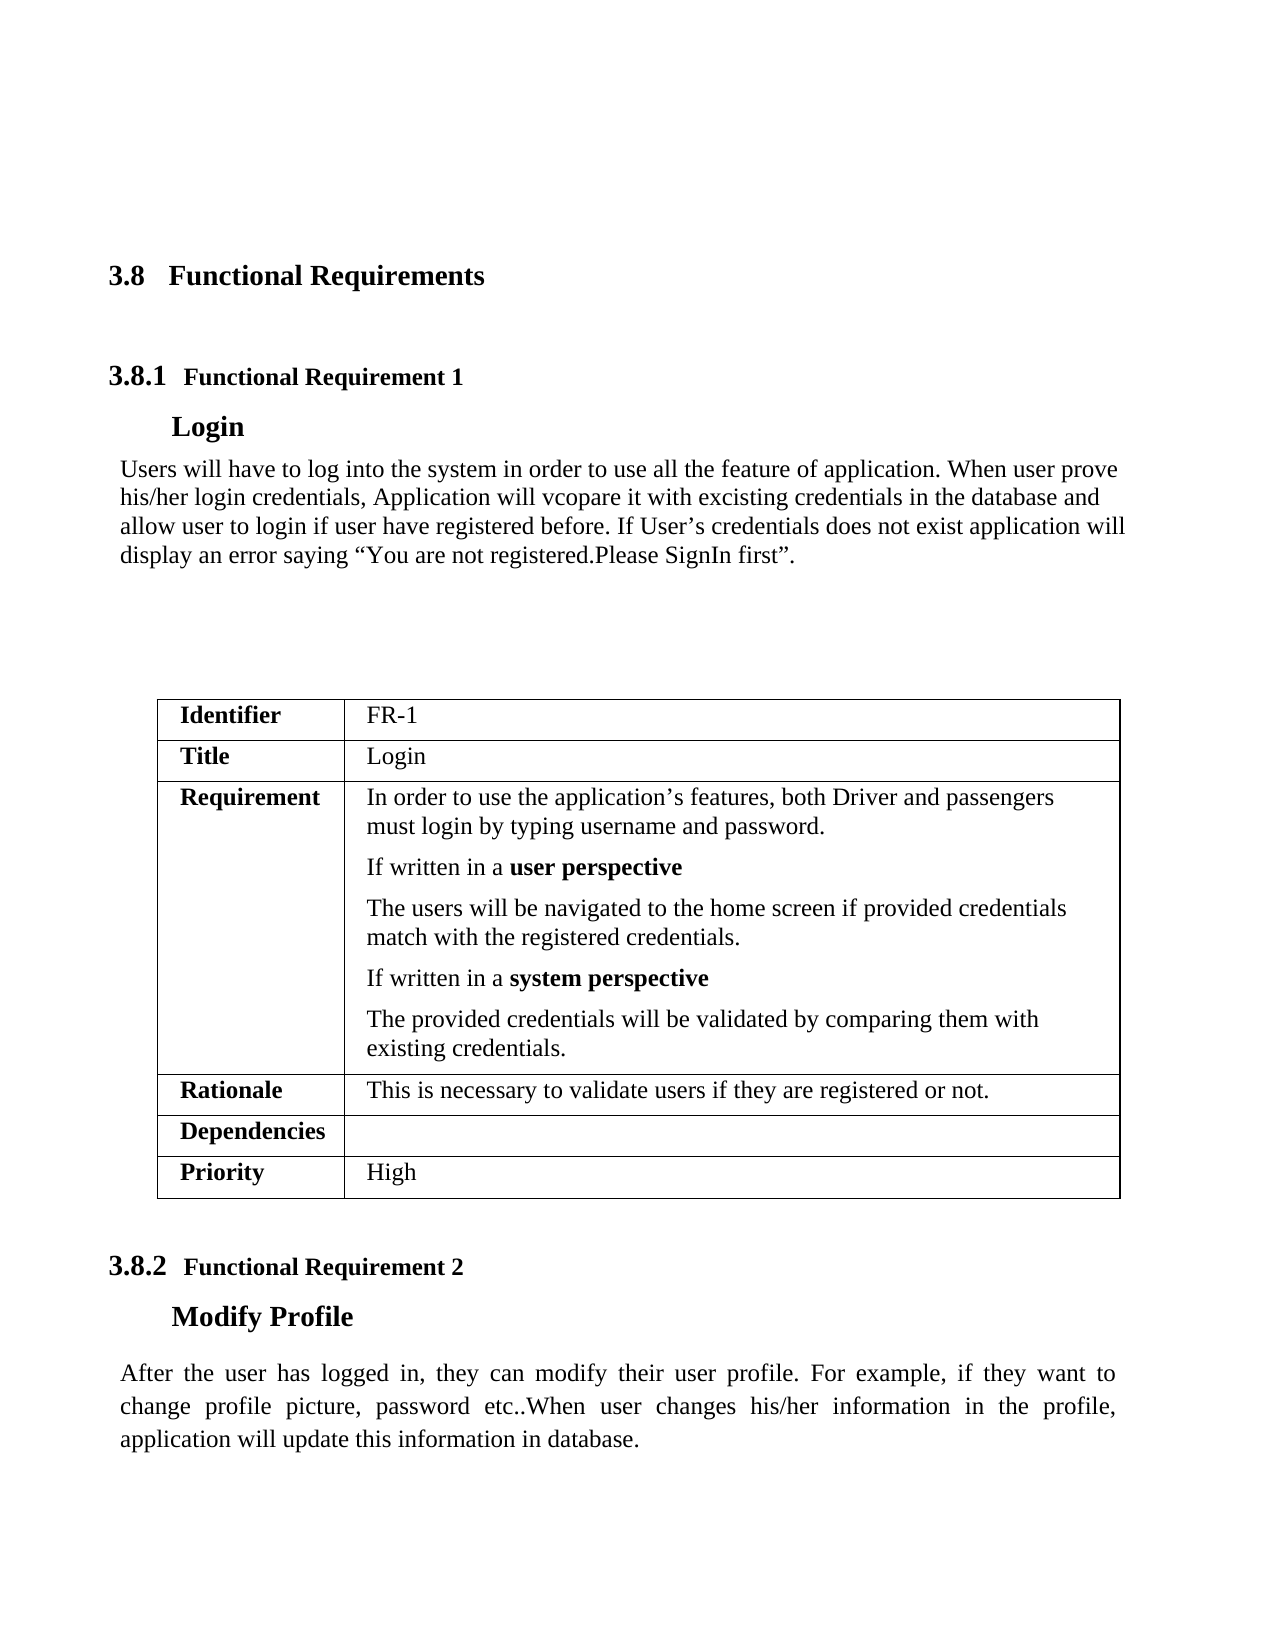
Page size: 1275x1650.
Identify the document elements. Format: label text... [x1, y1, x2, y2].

subtitle Modify Profile [108, 1299, 1169, 1332]
table_header Identifier [158, 700, 344, 740]
text Users will have to log into the system in order to use all the feature of application. When user prove his/her login credentials, Application will vcopare it with excisting credentials in the database and [120, 454, 1169, 511]
subtitle Functional Requirements [108, 258, 1169, 291]
table_cell Dependencies [158, 1116, 344, 1156]
table_cell Requirement [158, 782, 344, 1074]
table_cell High [345, 1157, 1119, 1197]
table_cell [345, 1116, 1119, 1156]
table_cell In order to use the application’s features, both Driver and passengers must login by typing username and password. If written in a user perspective The users will be navigated to the home screen if provided credentials match with the registered credentials. If written in a system perspective The provided credentials will be validated by comparing them with existing credentials. [345, 782, 1119, 1074]
table_cell Rationale [158, 1075, 344, 1115]
text After the user has logged in, they can modify their user profile. For example, if they want to change profile picture, password etc..When user changes his/her information in the profile, application will update this information in database. [120, 1358, 1117, 1453]
subtitle Login [108, 409, 1169, 443]
subtitle Functional Requirement 2 [108, 1248, 1169, 1282]
table_header FR-1 [345, 700, 1119, 740]
table_cell This is necessary to validate users if they are registered or not. [345, 1075, 1119, 1115]
table_cell Title [158, 741, 344, 781]
text allow user to login if user have registered before. If User’s credentials does not exist application will display an error saying “You are not registered.Please SignIn first”. [120, 511, 1128, 569]
table_cell Login [345, 741, 1119, 781]
table_cell Priority [158, 1157, 344, 1197]
subtitle Functional Requirement 1 [108, 358, 1169, 392]
